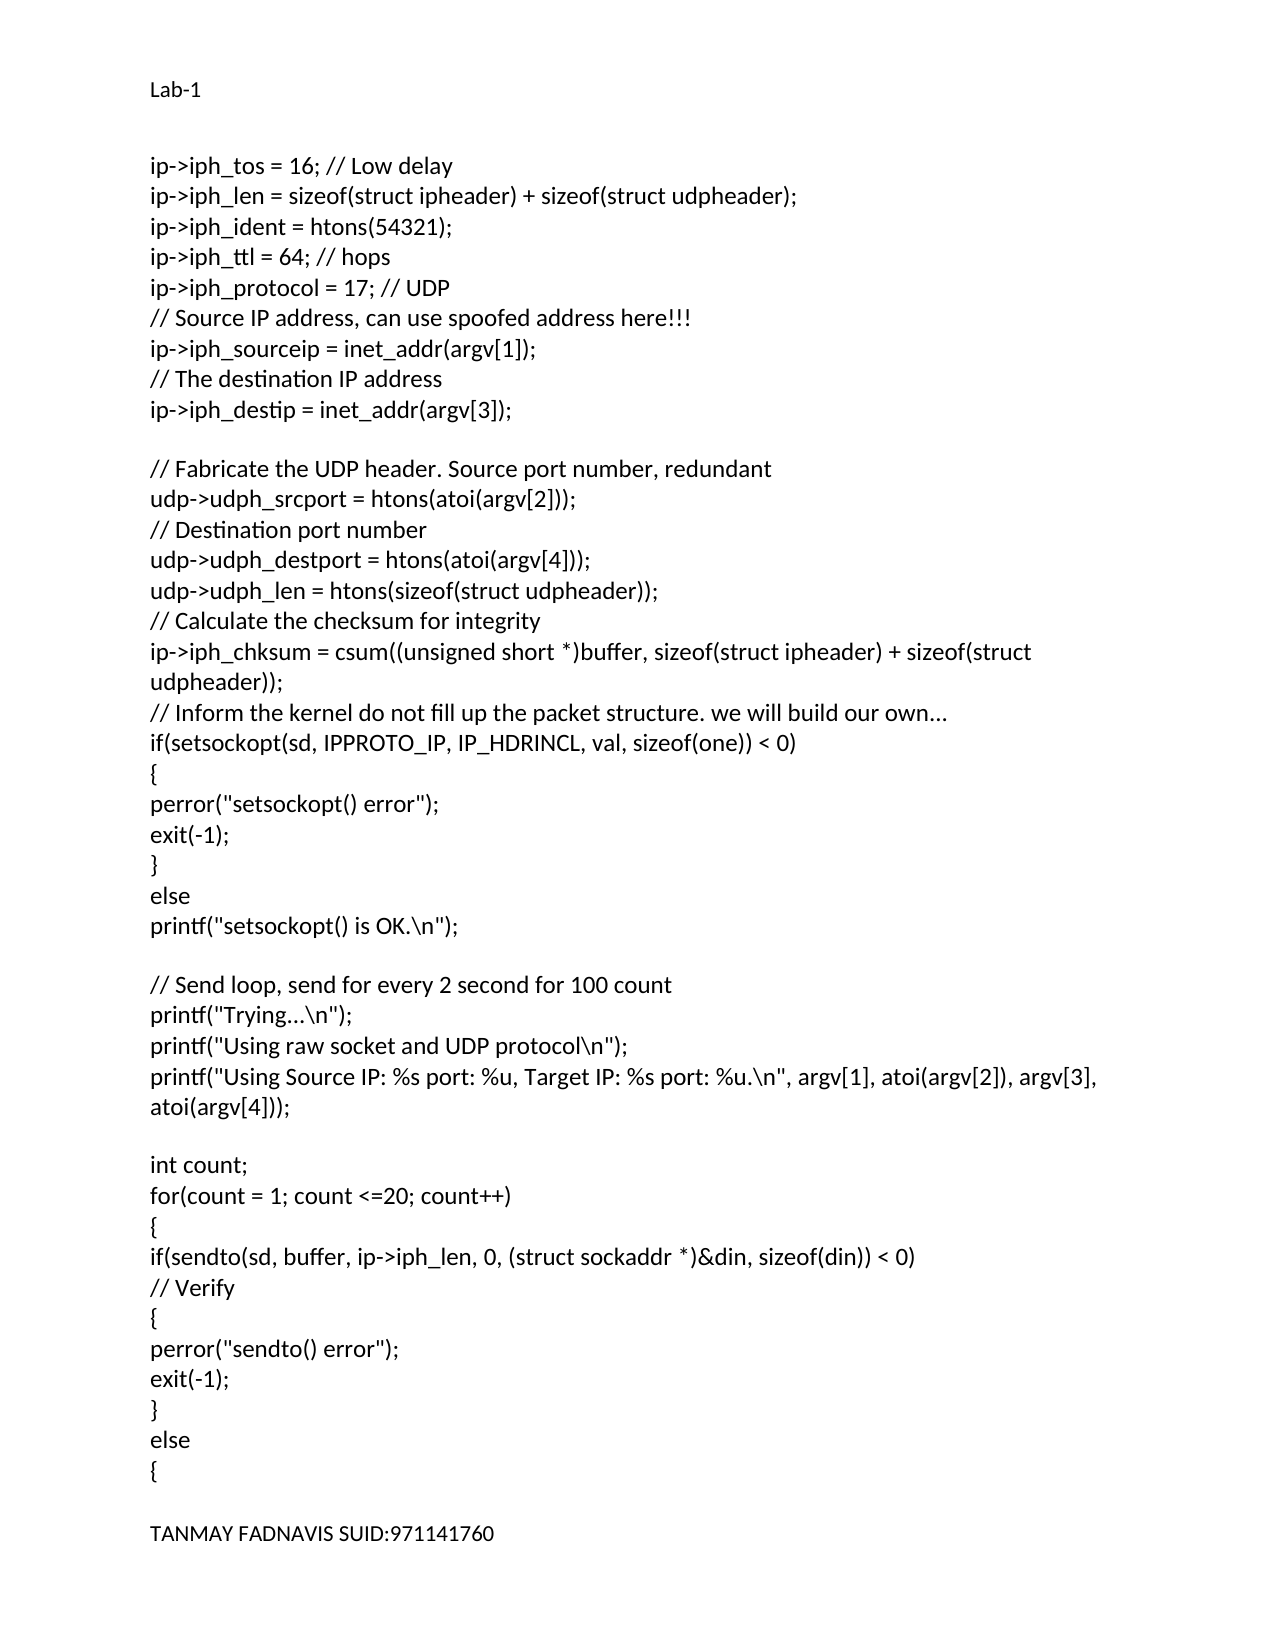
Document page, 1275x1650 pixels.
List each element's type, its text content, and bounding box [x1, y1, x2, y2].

text { [150, 1211, 1125, 1241]
text // Calculate the checksum for integrity [150, 605, 1125, 636]
text ip->iph_ident = htons(54321); [150, 211, 1125, 242]
text ip->iph_len = sizeof(struct ipheader) + sizeof(struct udpheader); [150, 181, 1125, 211]
text else [150, 880, 1125, 911]
text perror("sendto() error"); [150, 1333, 1125, 1363]
text } [150, 849, 1125, 880]
text ip->iph_chksum = csum((unsigned short *)buffer, sizeof(struct ipheader) + sizeof(struct udpheader)); [150, 636, 1125, 697]
text // Send loop, send for every 2 second for 100 count [150, 969, 1125, 999]
text udp->udph_len = htons(sizeof(struct udpheader)); [150, 575, 1125, 605]
text // Destination port number [150, 514, 1125, 544]
text udp->udph_destport = htons(atoi(argv[4])); [150, 544, 1125, 575]
text // The destination IP address [150, 364, 1125, 394]
text else [150, 1424, 1125, 1455]
text udp->udph_srcport = htons(atoi(argv[2])); [150, 483, 1125, 514]
text { [150, 1455, 1125, 1485]
text perror("setsockopt() error"); [150, 788, 1125, 819]
text printf("Using Source IP: %s port: %u, Target IP: %s port: %u.\n", argv[1], atoi(argv[2]), argv[3], atoi(argv[4])); [150, 1061, 1125, 1122]
text int count; [150, 1150, 1125, 1180]
text if(sendto(sd, buffer, ip->iph_len, 0, (struct sockaddr *)&din, sizeof(din)) < 0) [150, 1241, 1125, 1272]
text { [150, 1302, 1125, 1333]
text printf("Using raw socket and UDP protocol\n"); [150, 1030, 1125, 1061]
text exit(-1); [150, 819, 1125, 849]
text printf("setsockopt() is OK.\n"); [150, 911, 1125, 941]
text // Verify [150, 1272, 1125, 1302]
text ip->iph_tos = 16; // Low delay [150, 150, 1125, 181]
text ip->iph_ttl = 64; // hops [150, 242, 1125, 272]
text exit(-1); [150, 1363, 1125, 1394]
text printf("Trying...\n"); [150, 999, 1125, 1030]
text ip->iph_destip = inet_addr(argv[3]); [150, 394, 1125, 425]
text { [150, 758, 1125, 788]
text // Inform the kernel do not fill up the packet structure. we will build our own... [150, 697, 1125, 727]
text ip->iph_protocol = 17; // UDP [150, 272, 1125, 303]
text ip->iph_sourceip = inet_addr(argv[1]); [150, 333, 1125, 364]
text // Fabricate the UDP header. Source port number, redundant [150, 453, 1125, 483]
text } [150, 1394, 1125, 1424]
text // Source IP address, can use spoofed address here!!! [150, 303, 1125, 333]
text for(count = 1; count <=20; count++) [150, 1180, 1125, 1211]
text if(setsockopt(sd, IPPROTO_IP, IP_HDRINCL, val, sizeof(one)) < 0) [150, 727, 1125, 758]
